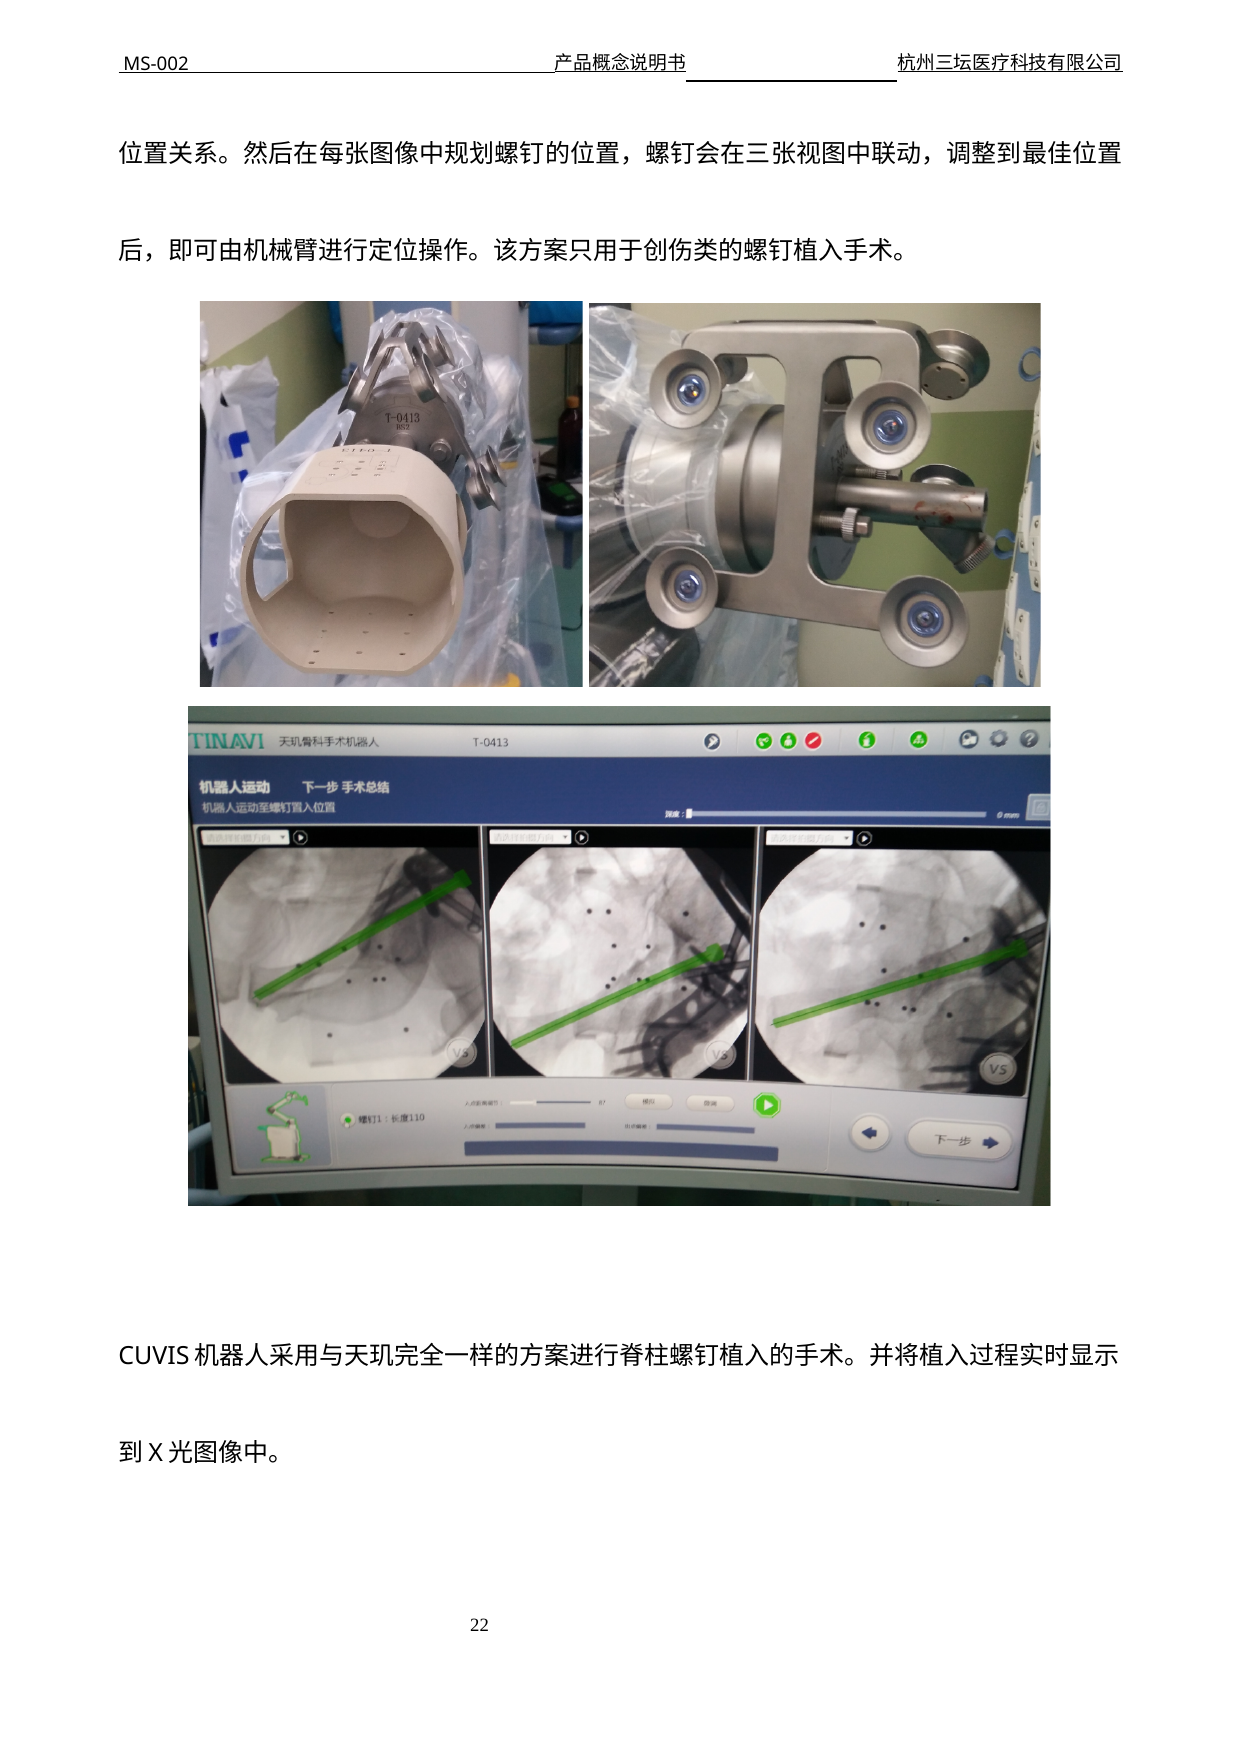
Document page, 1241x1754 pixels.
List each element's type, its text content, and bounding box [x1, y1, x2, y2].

picture [589, 303, 1041, 687]
text CUVIS机器人采用与天玑完全一样的方案进行脊柱螺钉植入的手术。并将植入过程实时显示到X光图像中。 [118, 1321, 1122, 1483]
picture [188, 706, 1053, 1206]
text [118, 119, 1122, 281]
picture [199, 301, 583, 687]
